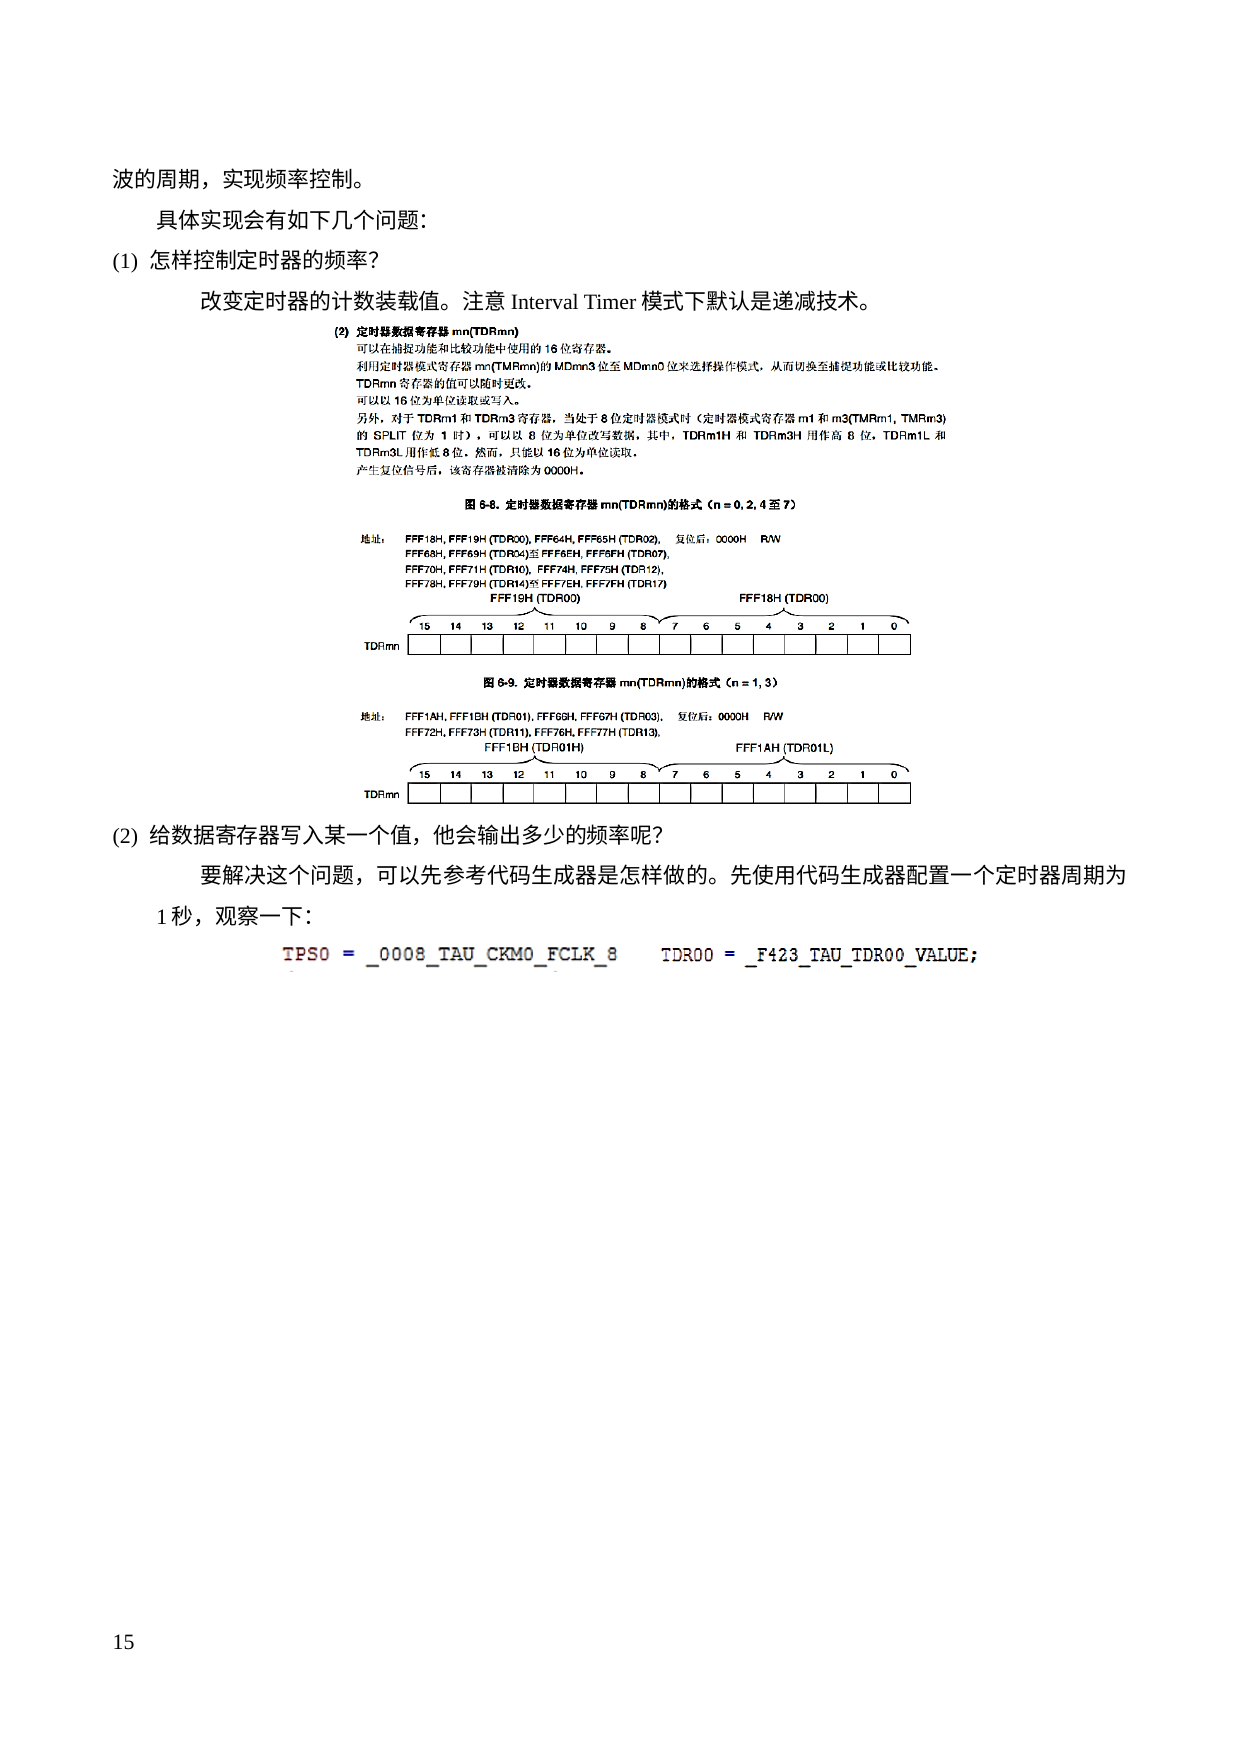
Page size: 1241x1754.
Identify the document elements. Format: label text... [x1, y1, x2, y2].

list 给数据寄存器写入某一个值，他会输出多少的频率呢？ [112, 817, 1128, 850]
picture [316, 323, 968, 805]
text 要解决这个问题，可以先参考代码生成器是怎样做的。先使用代码生成器配置一个定时器周期为1秒，观察一下： [156, 858, 1128, 931]
picture [636, 944, 991, 972]
picture [265, 943, 620, 972]
text 改变定时器的计数装载值。注意Interval Timer模式下默认是递减技术。 [156, 283, 1128, 316]
list 怎样控制定时器的频率？ [112, 243, 1128, 275]
text 具体实现会有如下几个问题： [112, 202, 1128, 235]
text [112, 162, 1128, 194]
